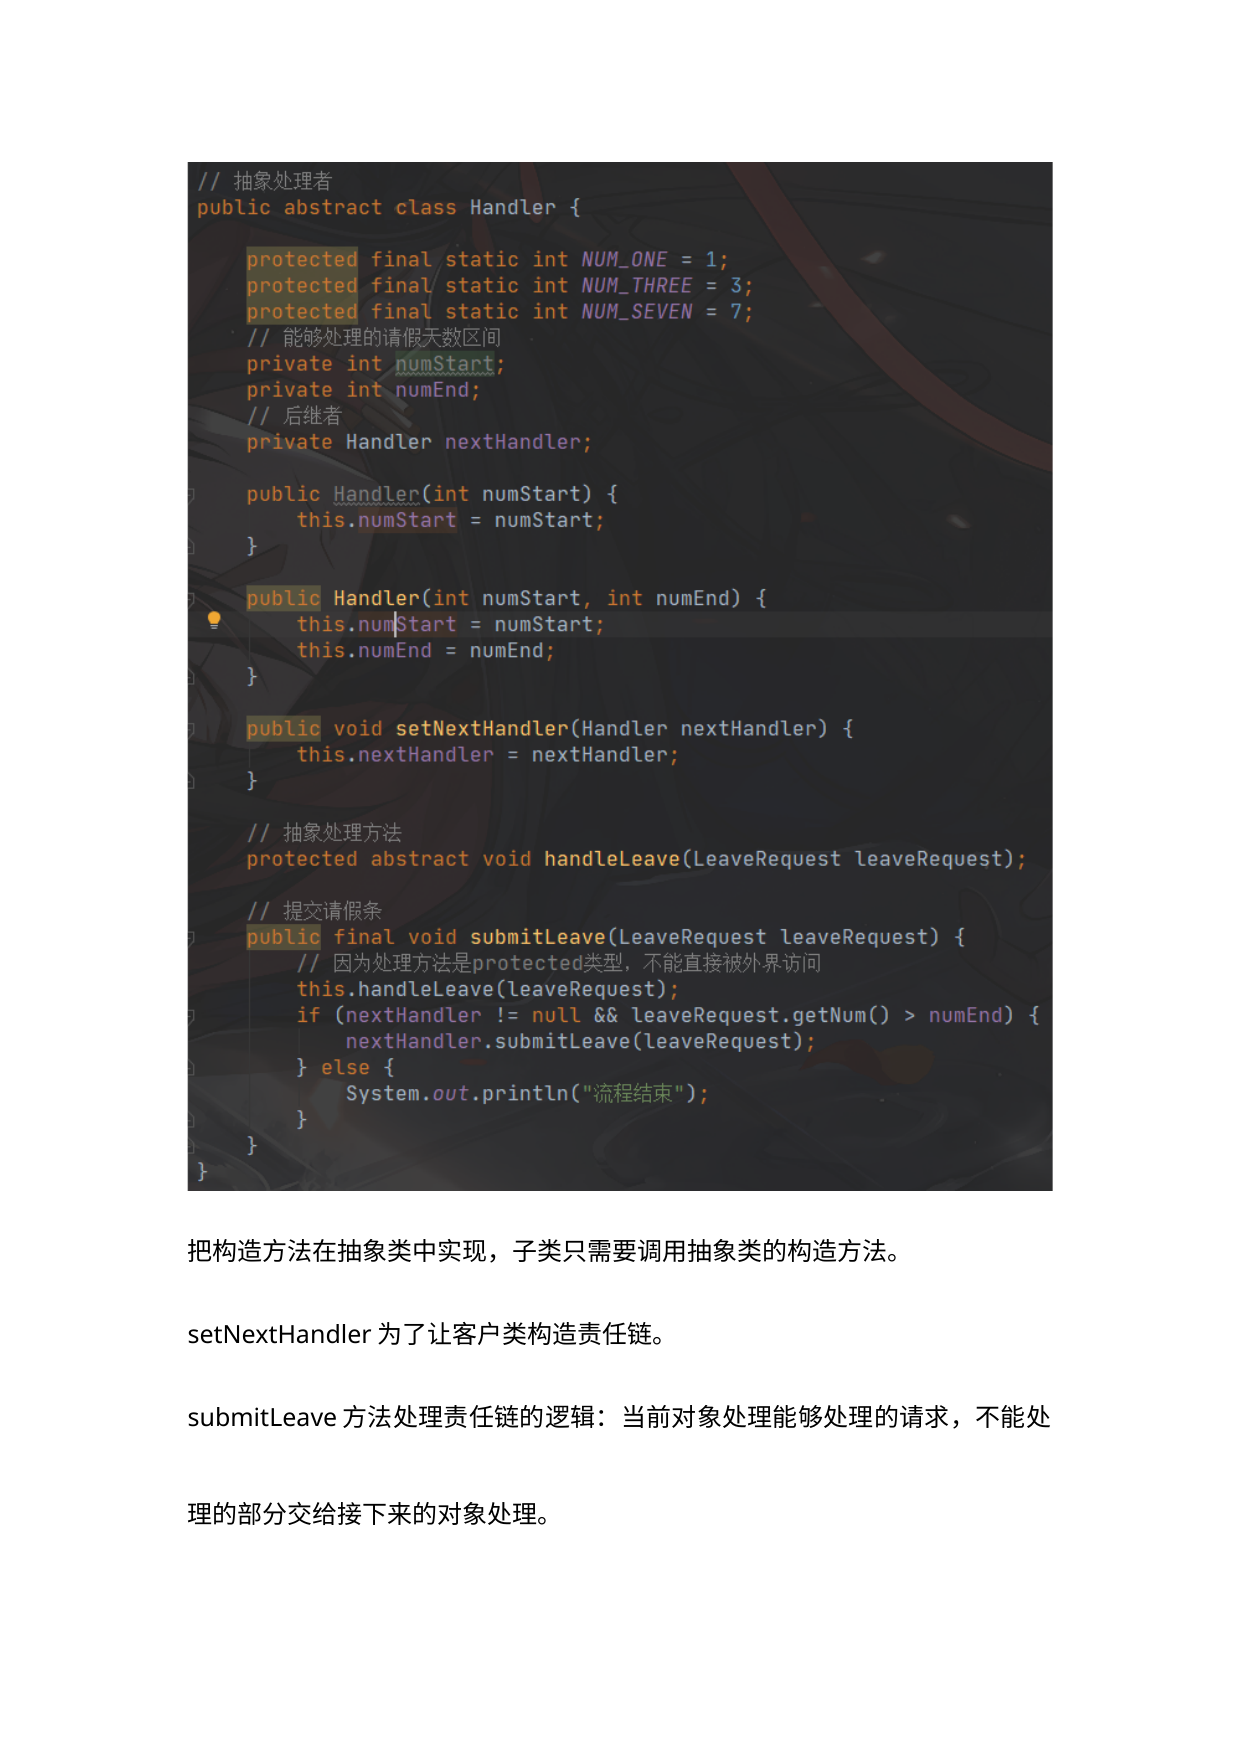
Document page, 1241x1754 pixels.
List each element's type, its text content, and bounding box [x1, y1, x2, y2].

picture [187, 162, 1053, 1191]
list submitLeave方法处理责任链的逻辑：当前对象处理能够处理的请求，不能处理的部分交给接下来的对象处理。 [187, 1383, 1053, 1546]
list 把构造方法在抽象类中实现，子类只需要调用抽象类的构造方法。 [187, 1217, 1053, 1282]
list setNextHandler为了让客户类构造责任链。 [187, 1300, 1053, 1365]
